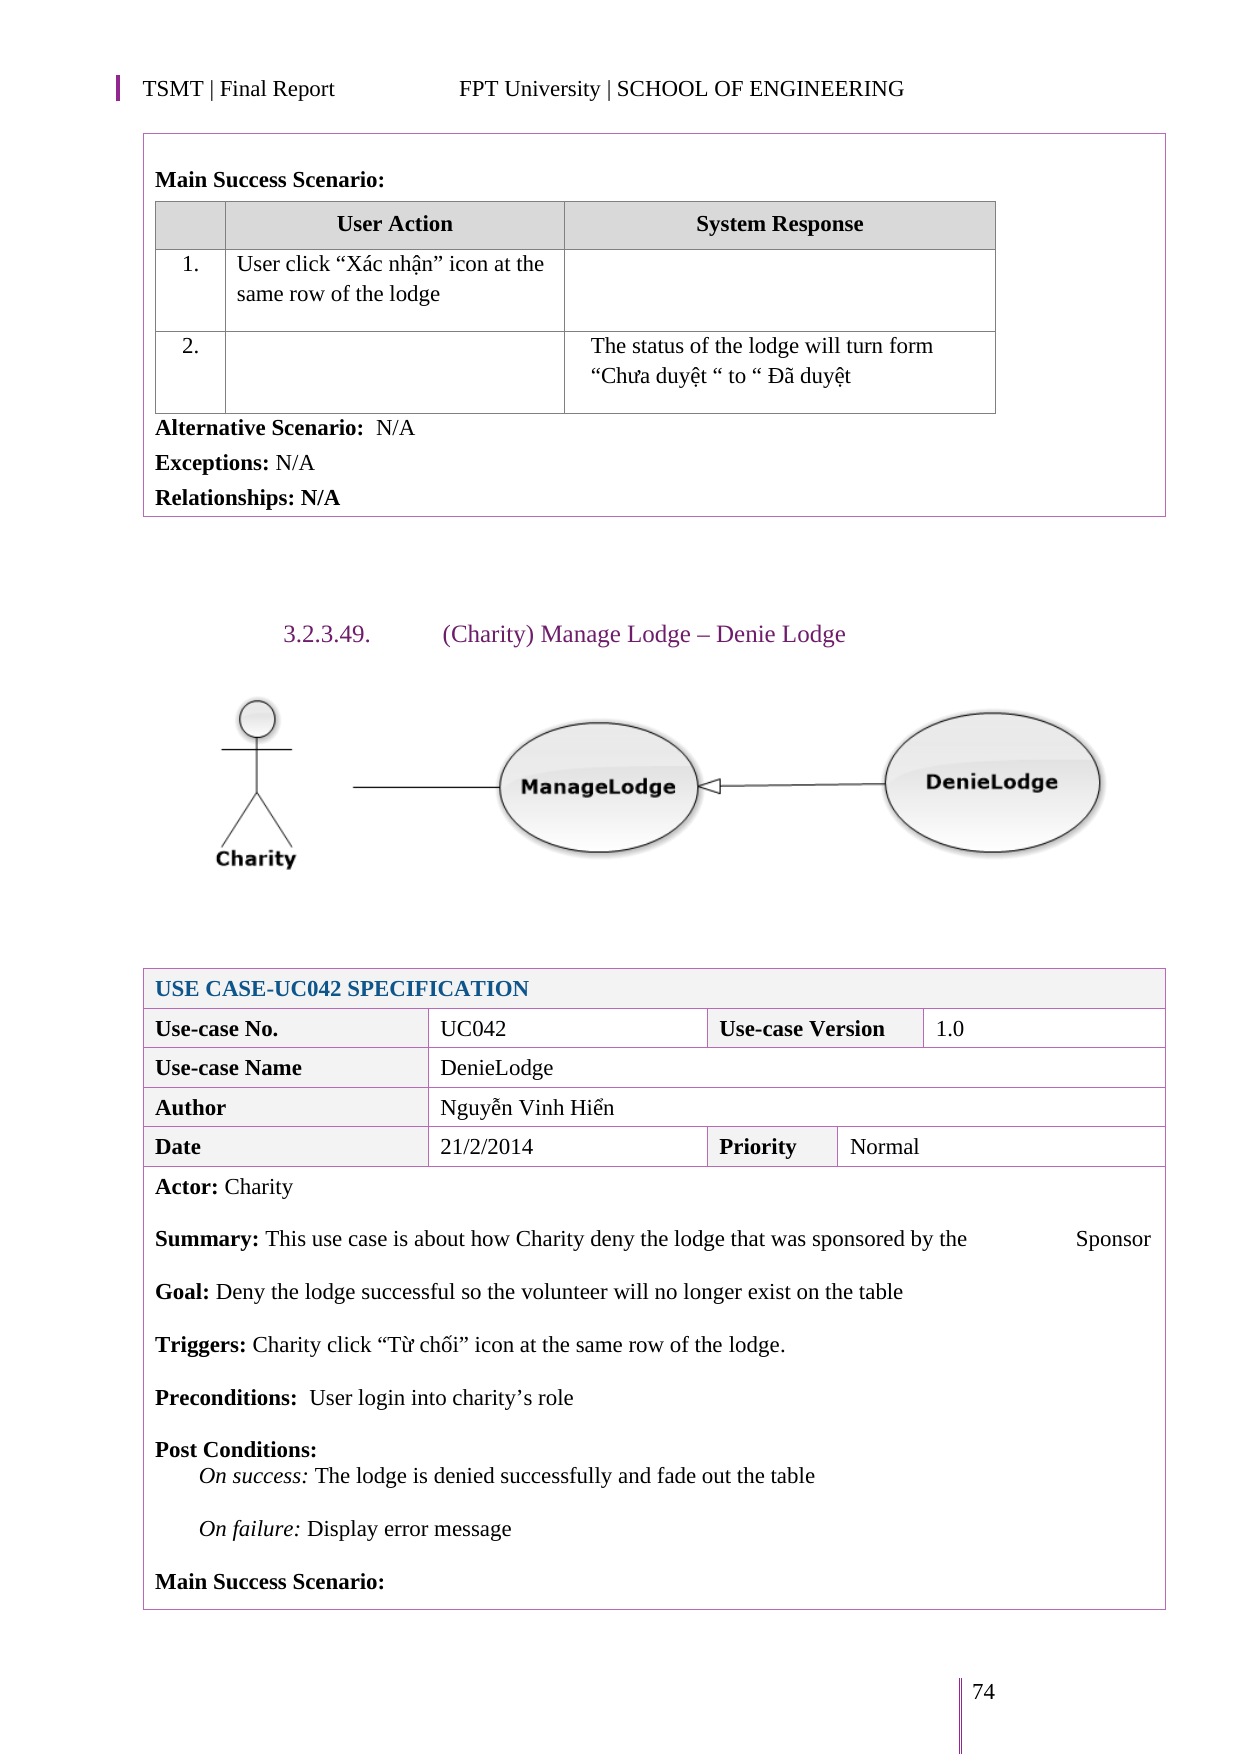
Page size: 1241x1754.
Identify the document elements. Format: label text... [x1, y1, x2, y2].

table_cell Use-case Version [708, 1009, 923, 1047]
table_cell DenieLodge [429, 1048, 1165, 1087]
table_cell Priority [708, 1127, 837, 1166]
table_cell Normal [838, 1127, 1165, 1166]
table_cell UC042 [429, 1009, 707, 1047]
subtitle (Charity) Manage Lodge – Denie Lodge [283, 619, 1165, 648]
table_cell 1.0 [924, 1009, 1165, 1047]
table_header USE CASE-UC042 SPECIFICATION [144, 969, 1165, 1008]
table_cell Use-case No. [144, 1009, 428, 1047]
table_cell Date [144, 1127, 428, 1166]
table_cell Author [144, 1088, 428, 1126]
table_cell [144, 134, 1165, 516]
picture [142, 682, 1118, 893]
table_cell Use-case Name [144, 1048, 428, 1087]
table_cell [144, 1167, 1165, 1609]
table_cell Nguyễn Vinh Hiển [429, 1088, 1165, 1126]
table_cell 21/2/2014 [429, 1127, 707, 1166]
